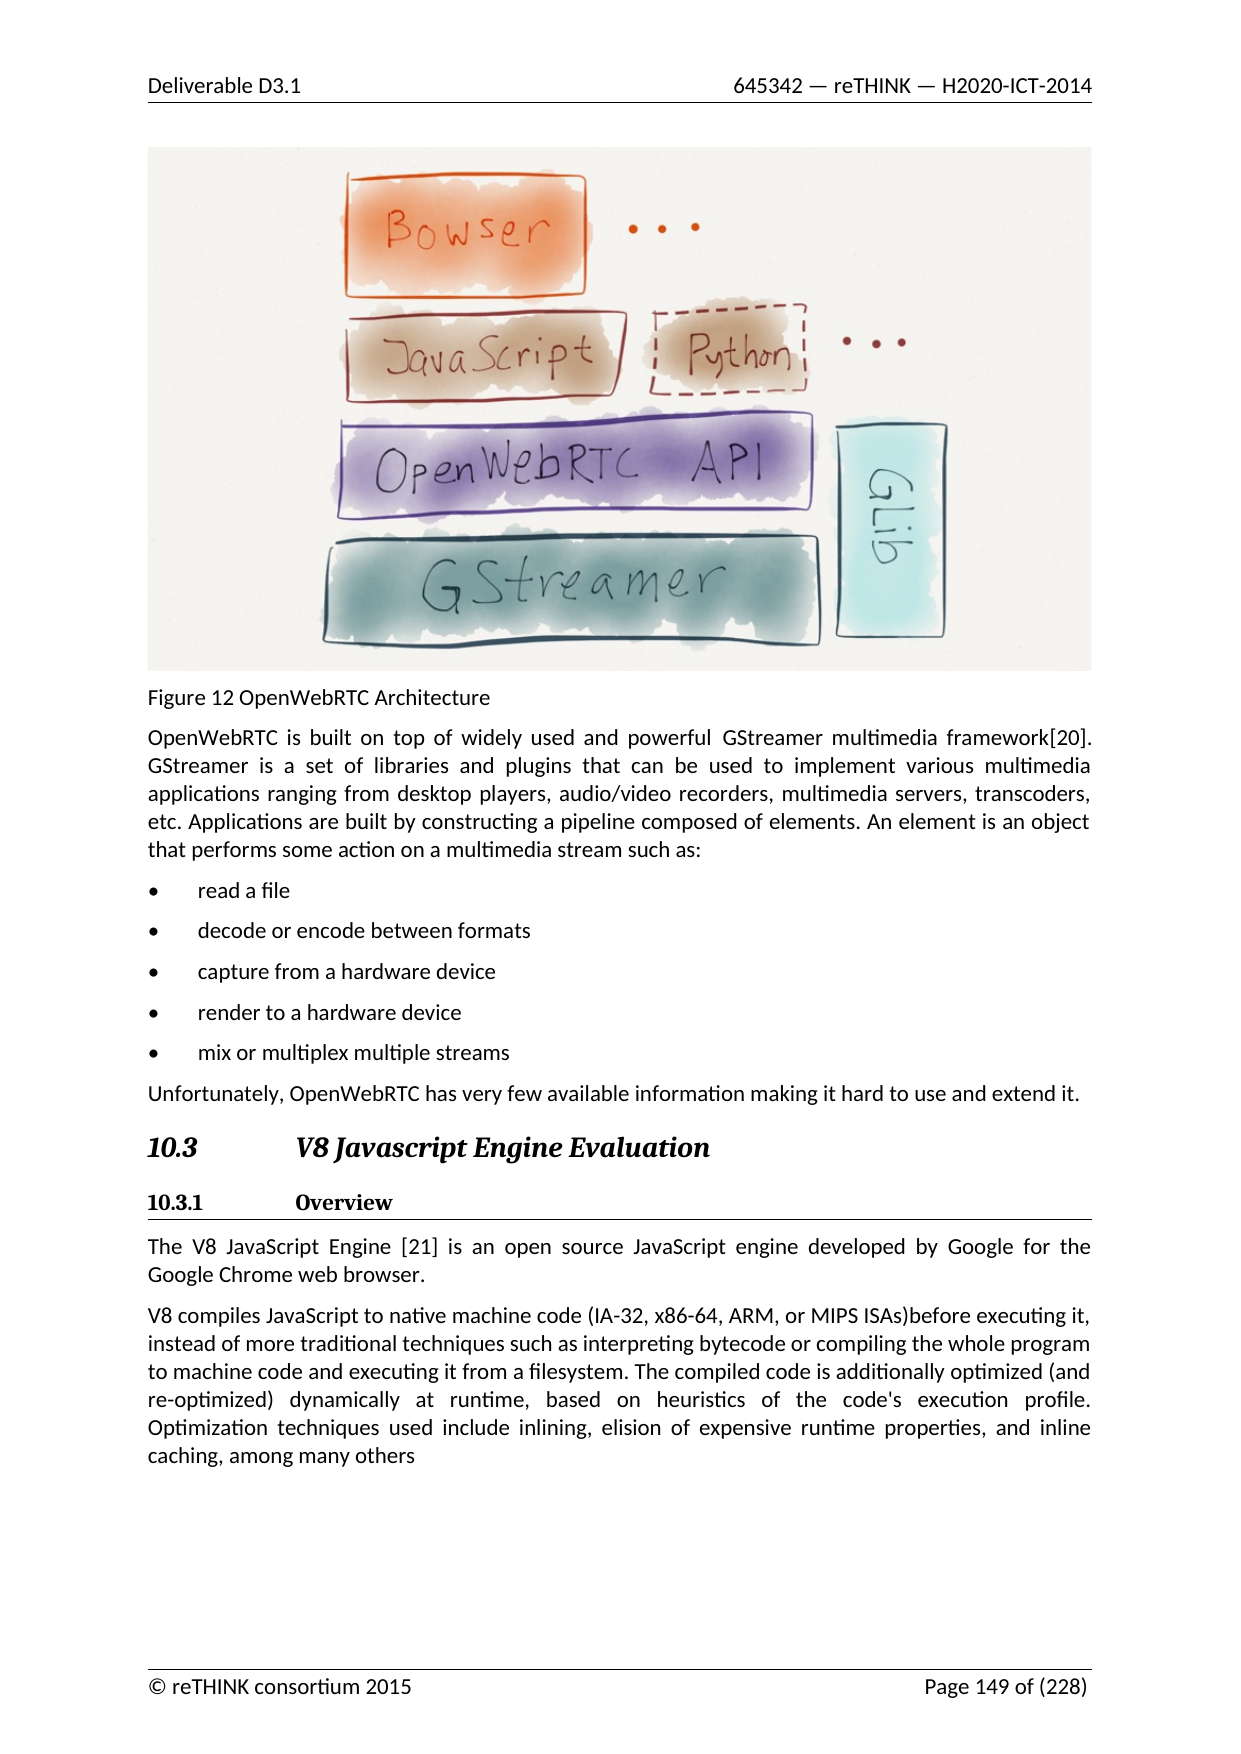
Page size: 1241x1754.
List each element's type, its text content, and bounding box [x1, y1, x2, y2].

picture [147, 147, 1092, 671]
subtitle Overview [148, 1190, 1092, 1219]
list decode or encode between formats [148, 917, 1092, 944]
text Figure 12 OpenWebRTC Architecture [148, 683, 1092, 711]
text Unfortunately, OpenWebRTC has very few available information making it hard to use and extend it. [148, 1079, 1092, 1107]
list render to a hardware device [148, 998, 1092, 1026]
text V8 compiles JavaScript to native machine code (IA-32, x86-64, ARM, or MIPS ISAs)before executing it, instead of more traditional techniques such as interpreting bytecode or compiling the whole program to machine code and executing it from a filesystem. The compiled code is additionally optimized (and re-optimized) dynamically at runtime, based on heuristics of the code's execution profile. Optimization techniques used include inlining, elision of expensive runtime properties, and inline caching, among many others [148, 1301, 1092, 1469]
text OpenWebRTC is built on top of widely used and powerful GStreamer multimedia framework[20]. GStreamer is a set of libraries and plugins that can be used to implement various multimedia applications ranging from desktop players, audio/video recorders, multimedia servers, transcoders, etc. Applications are built by constructing a pipeline composed of elements. An element is an object that performs some action on a multimedia stream such as: [148, 723, 1092, 863]
subtitle V8 Javascript Engine Evaluation [148, 1132, 1092, 1165]
list capture from a hardware device [148, 957, 1092, 985]
list mix or multiplex multiple streams [148, 1038, 1092, 1066]
text The V8 JavaScript Engine [21] is an open source JavaScript engine developed by Google for the Google Chrome web browser. [148, 1232, 1092, 1288]
list read a file [148, 876, 1092, 904]
